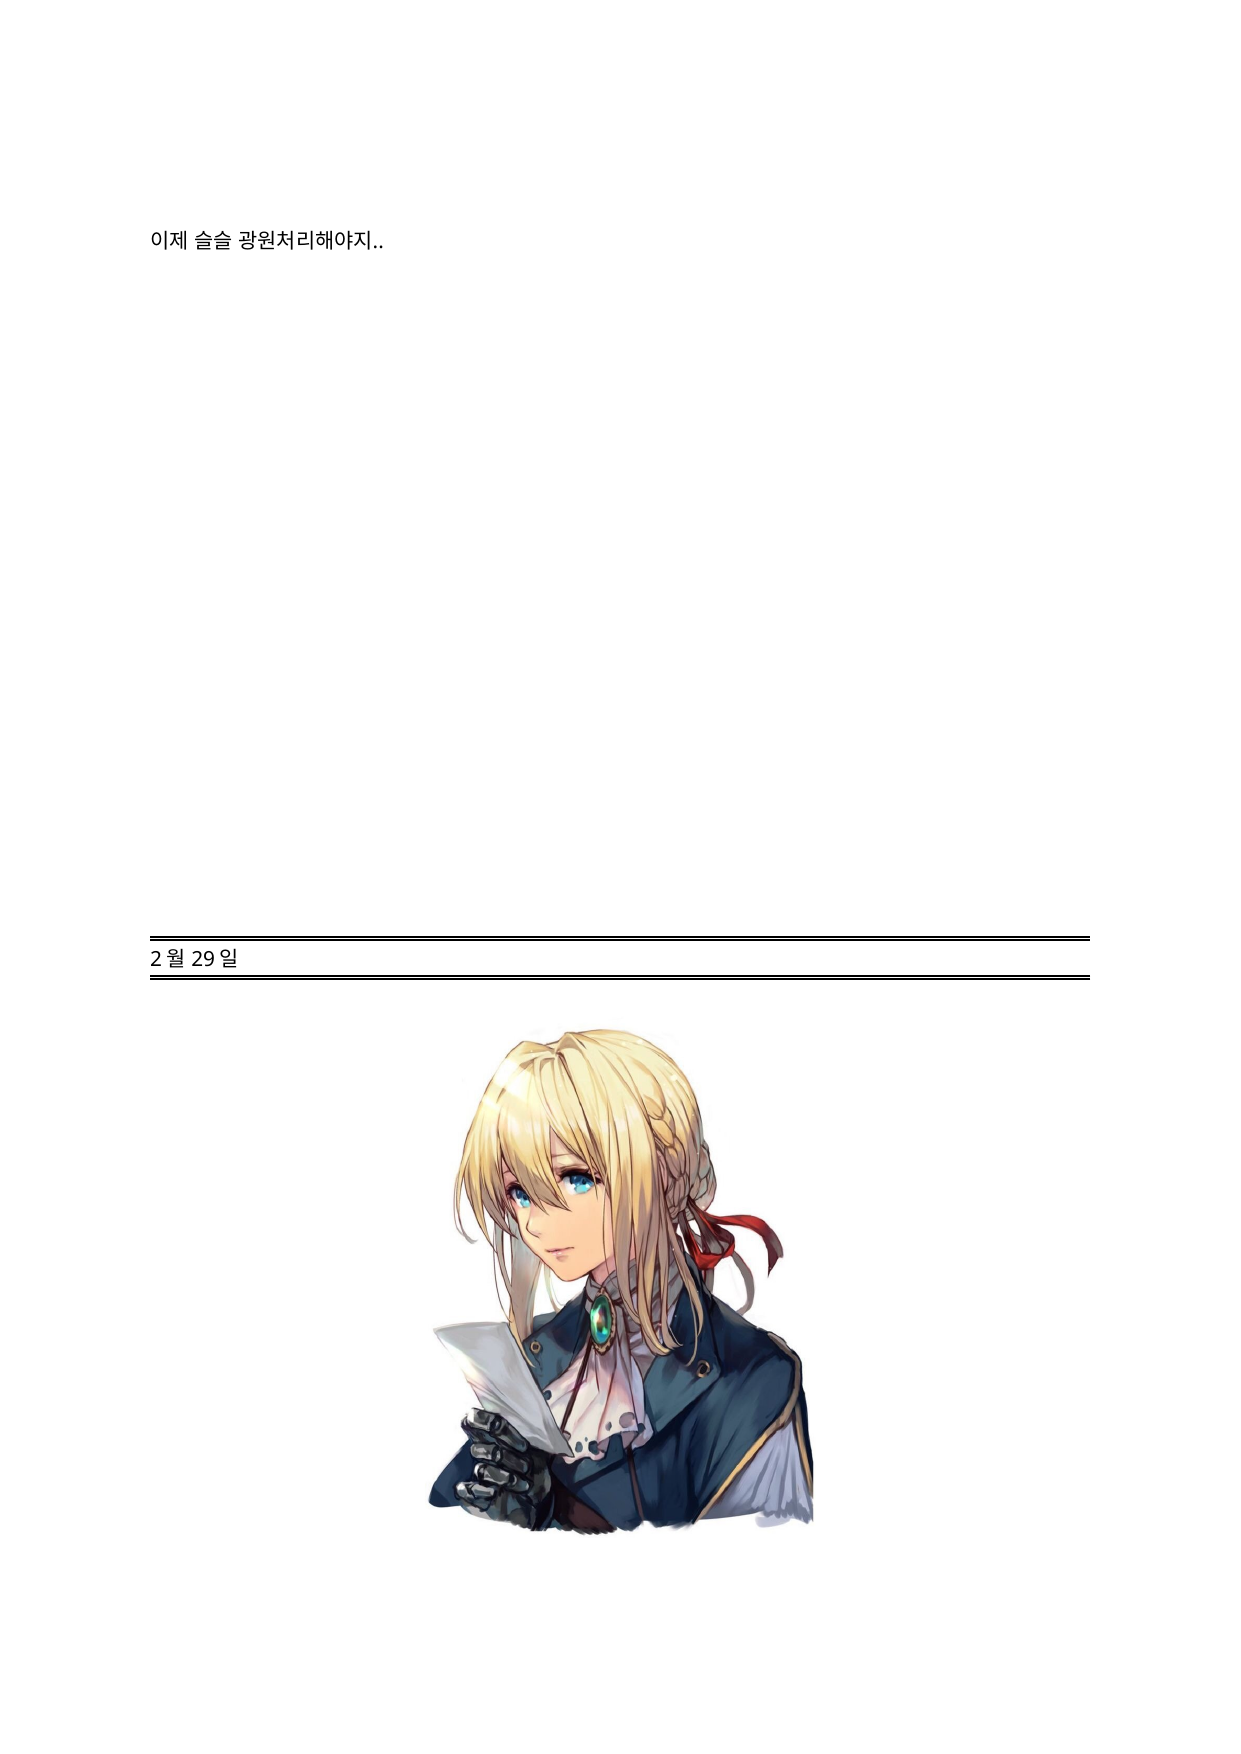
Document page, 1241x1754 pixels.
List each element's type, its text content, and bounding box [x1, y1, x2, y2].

text 이제 슬슬 광원처리해야지.. [150, 224, 1090, 255]
text 2월 29일 [150, 941, 1090, 975]
picture [424, 998, 816, 1558]
